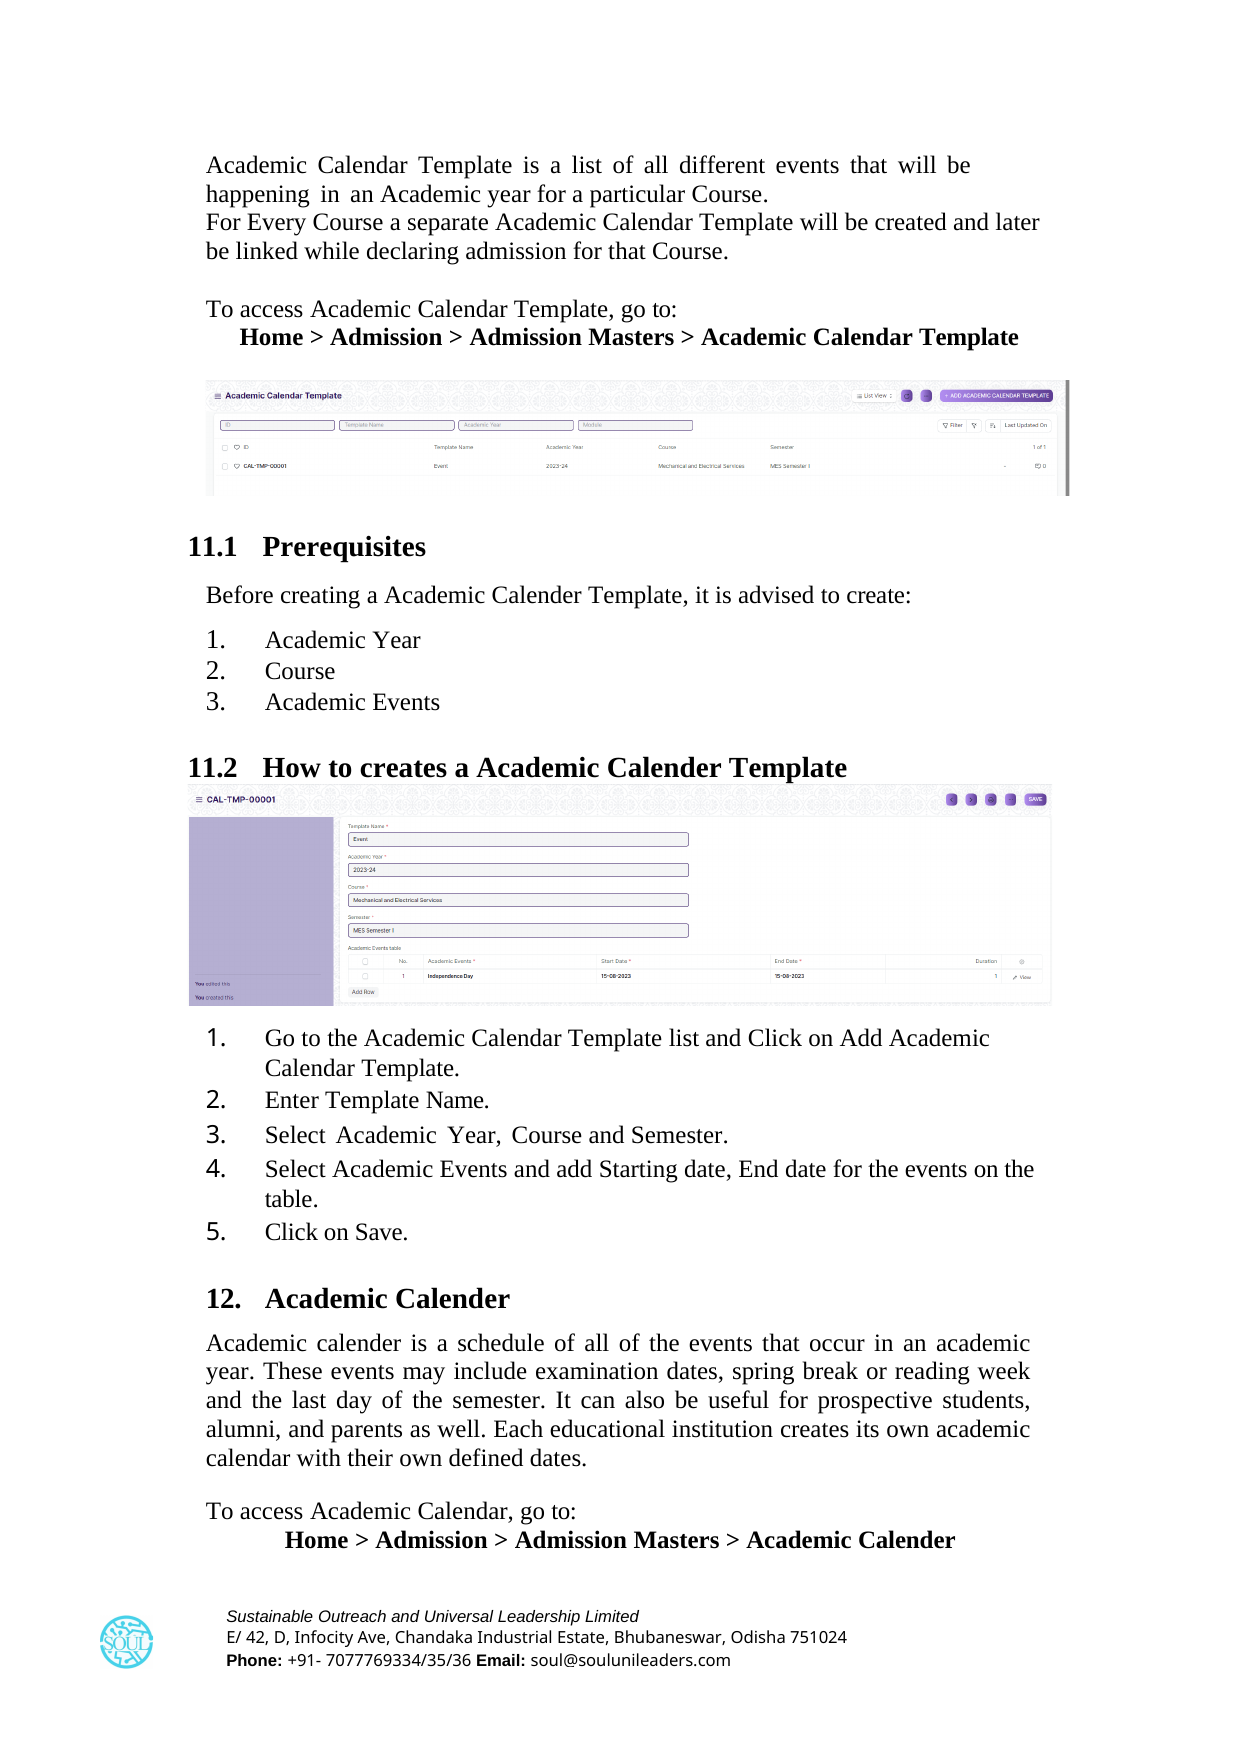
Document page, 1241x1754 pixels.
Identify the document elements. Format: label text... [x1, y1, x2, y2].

picture [187, 784, 1053, 1006]
picture [205, 380, 1070, 496]
list Click on Save. [206, 1213, 1053, 1247]
text Home > Admission > Admission Masters > Academic Calendar Template [206, 322, 1053, 351]
text For Every Course a separate Academic Calendar Template will be created and later be linked while declaring admission for that Course. [206, 207, 1053, 265]
subtitle Academic Calender [206, 1281, 1053, 1315]
list Academic Events [206, 685, 1053, 716]
text To access Academic Calendar Template, go to: [206, 294, 1053, 322]
text Home > Admission > Admission Masters > Academic Calender [187, 1525, 1053, 1554]
subtitle How to creates a Academic Calender Template [187, 751, 1053, 784]
list Enter Template Name. [206, 1082, 1053, 1116]
list Course [206, 654, 1053, 685]
list Academic Year [206, 623, 1053, 654]
list Select Academic Events and add Starting date, End date for the events on the table. [206, 1150, 1053, 1213]
list Select Academic Year, Course and Semester. [206, 1116, 967, 1150]
text To access Academic Calendar, go to: [206, 1496, 1053, 1525]
list Go to the Academic Calendar Template list and Click on Add Academic Calendar Template. [206, 1019, 1053, 1082]
text Before creating a Academic Calender Template, it is advised to create: [206, 580, 1053, 609]
text Academic calender is a schedule of all of the events that occur in an academic year. These events may include examination dates, spring break or reading week and the last day of the semester. It can also be useful for prospective students, alumni, and parents as well. Each educational institution creates its own academic calendar with their own defined dates. [206, 1328, 1031, 1471]
picture [100, 1615, 154, 1669]
text Academic Calendar Template is a list of all different events that will be happening in an Academic year for a particular Course. [206, 150, 1053, 207]
subtitle Prerequisites [187, 529, 1053, 563]
